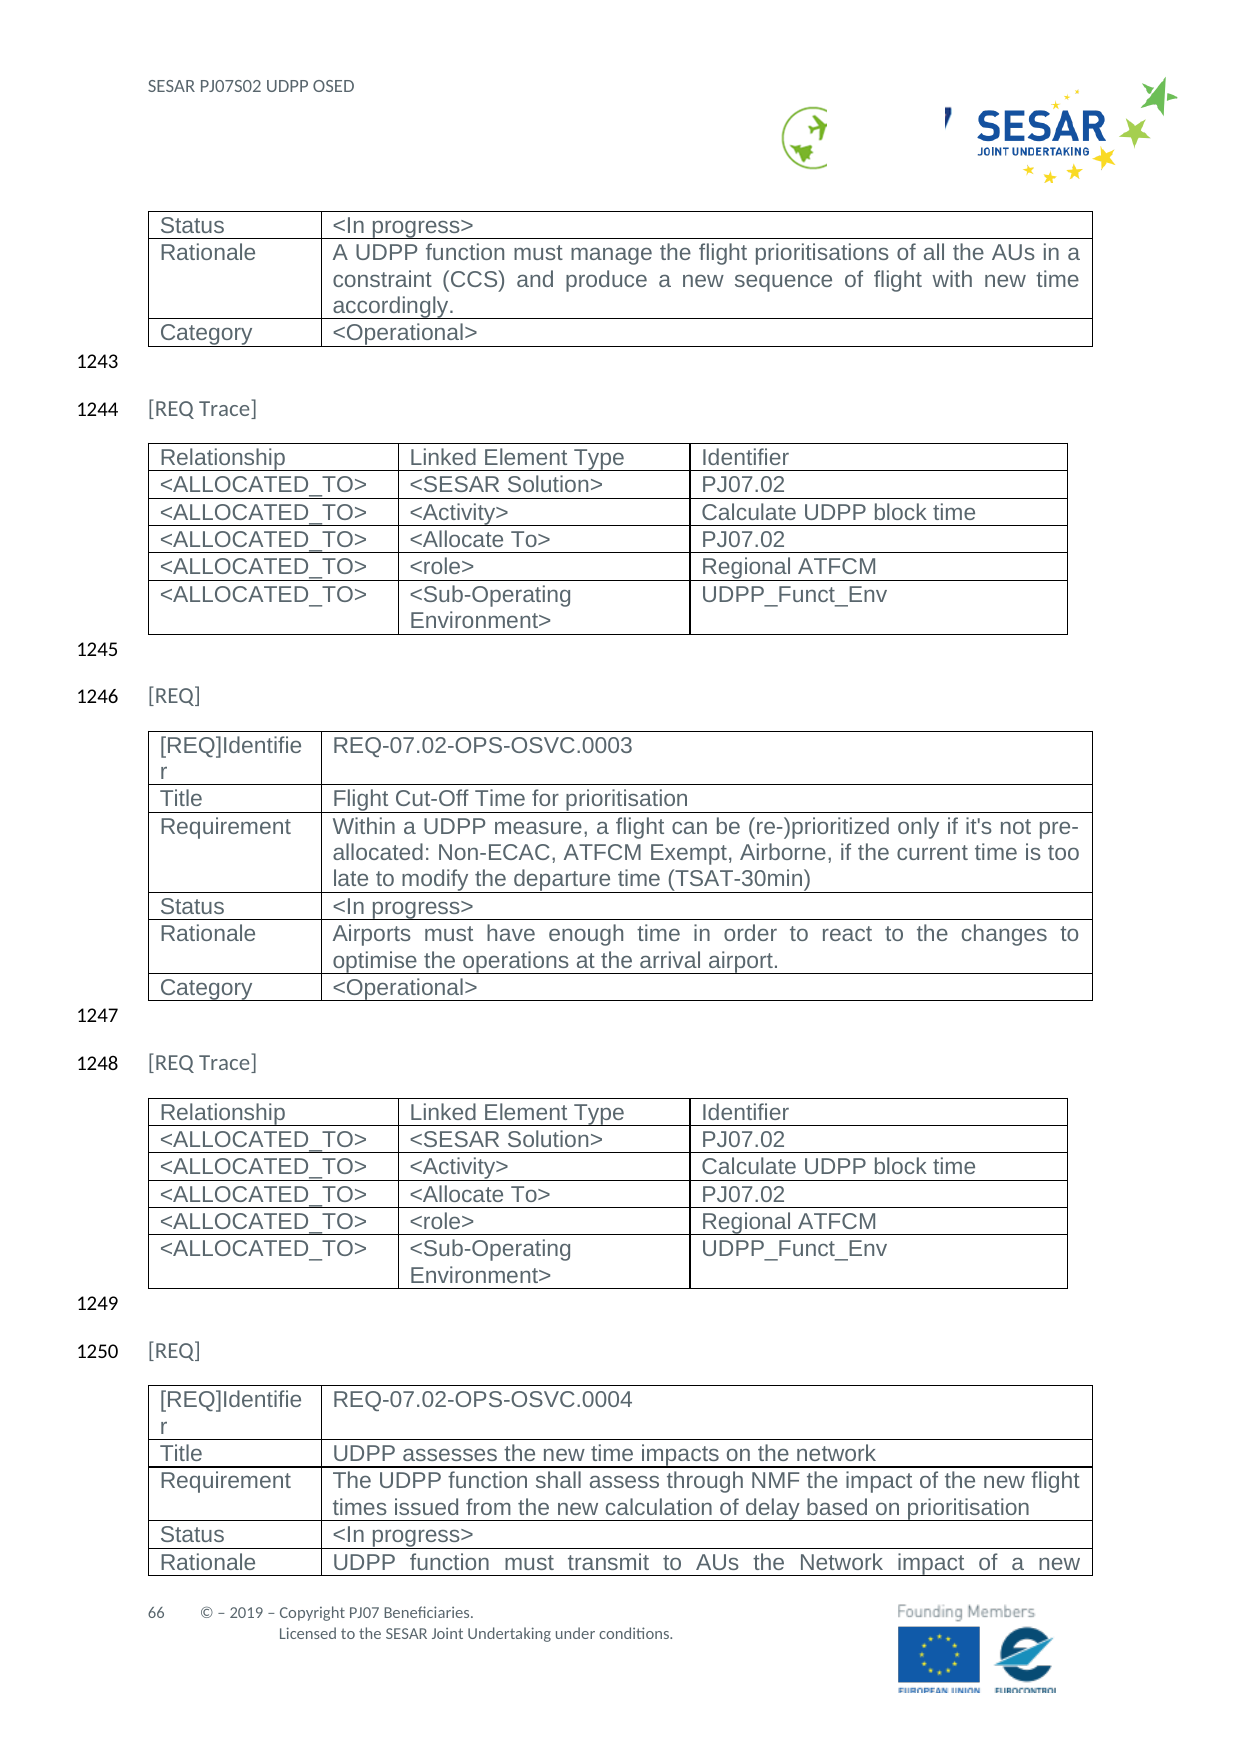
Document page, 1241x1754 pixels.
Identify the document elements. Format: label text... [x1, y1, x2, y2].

table_cell <Activity> [399, 1153, 689, 1179]
table_cell Status [149, 212, 321, 238]
table_cell Within a UDPP measure, a flight can be (re-)prioritized only if it's not pre-allocated: Non-ECAC, ATFCM Exempt, Airborne, if the current time is too late to modify the departure time (TSAT-30min) [322, 813, 1092, 892]
table_cell Status [149, 893, 321, 919]
table_cell <ALLOCATED_TO> [149, 1208, 398, 1234]
table_cell Requirement [149, 1468, 321, 1520]
table_cell UDPP_Funct_Env [691, 1235, 1067, 1288]
table_header REQ-07.02-OPS-OSVC.0004 [322, 1386, 1092, 1439]
table_cell <In progress> [322, 1521, 1092, 1547]
text [REQ Trace] [148, 394, 1092, 422]
table_cell <Activity> [399, 499, 689, 525]
table_cell Airports must have enough time in order to react to the changes to optimise the operations at the arrival airport. [322, 920, 1092, 973]
table_cell <SESAR Solution> [399, 471, 689, 497]
table_cell Flight Cut-Off Time for prioritisation [322, 785, 1092, 812]
table_cell <role> [399, 1208, 689, 1234]
table_cell <ALLOCATED_TO> [149, 471, 398, 497]
table_header Linked Element Type [399, 444, 689, 470]
table_cell <Sub-Operating Environment> [399, 1235, 689, 1288]
table_cell <Allocate To> [399, 526, 689, 552]
table_cell <ALLOCATED_TO> [149, 1126, 398, 1152]
table_cell PJ07.02 [691, 1181, 1067, 1207]
table_cell <ALLOCATED_TO> [149, 1181, 398, 1207]
table_header REQ-07.02-OPS-OSVC.0003 [322, 732, 1092, 784]
table_cell PJ07.02 [691, 471, 1067, 497]
table_header [REQ]Identifier [149, 1386, 321, 1439]
table_cell PJ07.02 [691, 1126, 1067, 1152]
text [REQ] [148, 682, 1092, 710]
table_cell UDPP_Funct_Env [691, 581, 1067, 633]
table_cell Regional ATFCM [691, 1208, 1067, 1234]
table_header [REQ]Identifier [149, 732, 321, 784]
picture [767, 79, 958, 180]
table_header Relationship [149, 444, 398, 470]
table_header Identifier [691, 444, 1067, 470]
table_cell Calculate UDPP block time [691, 1153, 1067, 1179]
table_cell Status [149, 1521, 321, 1547]
table_cell Regional ATFCM [691, 553, 1067, 580]
table_cell <Sub-Operating Environment> [399, 581, 689, 633]
table_cell <ALLOCATED_TO> [149, 1153, 398, 1179]
table_cell <Operational> [322, 974, 1092, 1000]
table_cell <ALLOCATED_TO> [149, 553, 398, 580]
table_cell <ALLOCATED_TO> [149, 1235, 398, 1288]
table_cell The UDPP function shall assess through NMF the impact of the new flight times issued from the new calculation of delay based on prioritisation [322, 1468, 1092, 1520]
table_cell PJ07.02 [691, 526, 1067, 552]
table_cell A UDPP function must manage the flight prioritisations of all the AUs in a constraint (CCS) and produce a new sequence of flight with new time accordingly. [322, 239, 1092, 318]
table_cell Category [149, 974, 321, 1000]
table_cell Title [149, 785, 321, 812]
table_cell <In progress> [322, 212, 1092, 238]
table_cell <Allocate To> [399, 1181, 689, 1207]
table_cell Requirement [149, 813, 321, 892]
table_cell UDPP assesses the new time impacts on the network [322, 1440, 1092, 1466]
table_header Identifier [691, 1099, 1067, 1125]
table_cell <Operational> [322, 319, 1092, 346]
table_cell <ALLOCATED_TO> [149, 581, 398, 633]
table_cell Title [149, 1440, 321, 1466]
table_cell <SESAR Solution> [399, 1126, 689, 1152]
table_cell Category [149, 319, 321, 346]
table_cell <role> [399, 553, 689, 580]
table_cell <In progress> [322, 893, 1092, 919]
text [REQ Trace] [148, 1048, 1092, 1077]
table_cell <ALLOCATED_TO> [149, 499, 398, 525]
table_cell Rationale [149, 239, 321, 318]
table_header Linked Element Type [399, 1099, 689, 1125]
table_cell Rationale [149, 920, 321, 973]
table_cell Rationale [149, 1549, 321, 1575]
table_cell Calculate UDPP block time [691, 499, 1067, 525]
text [REQ] [148, 1336, 1092, 1364]
table_header Relationship [149, 1099, 398, 1125]
table_cell <ALLOCATED_TO> [149, 526, 398, 552]
